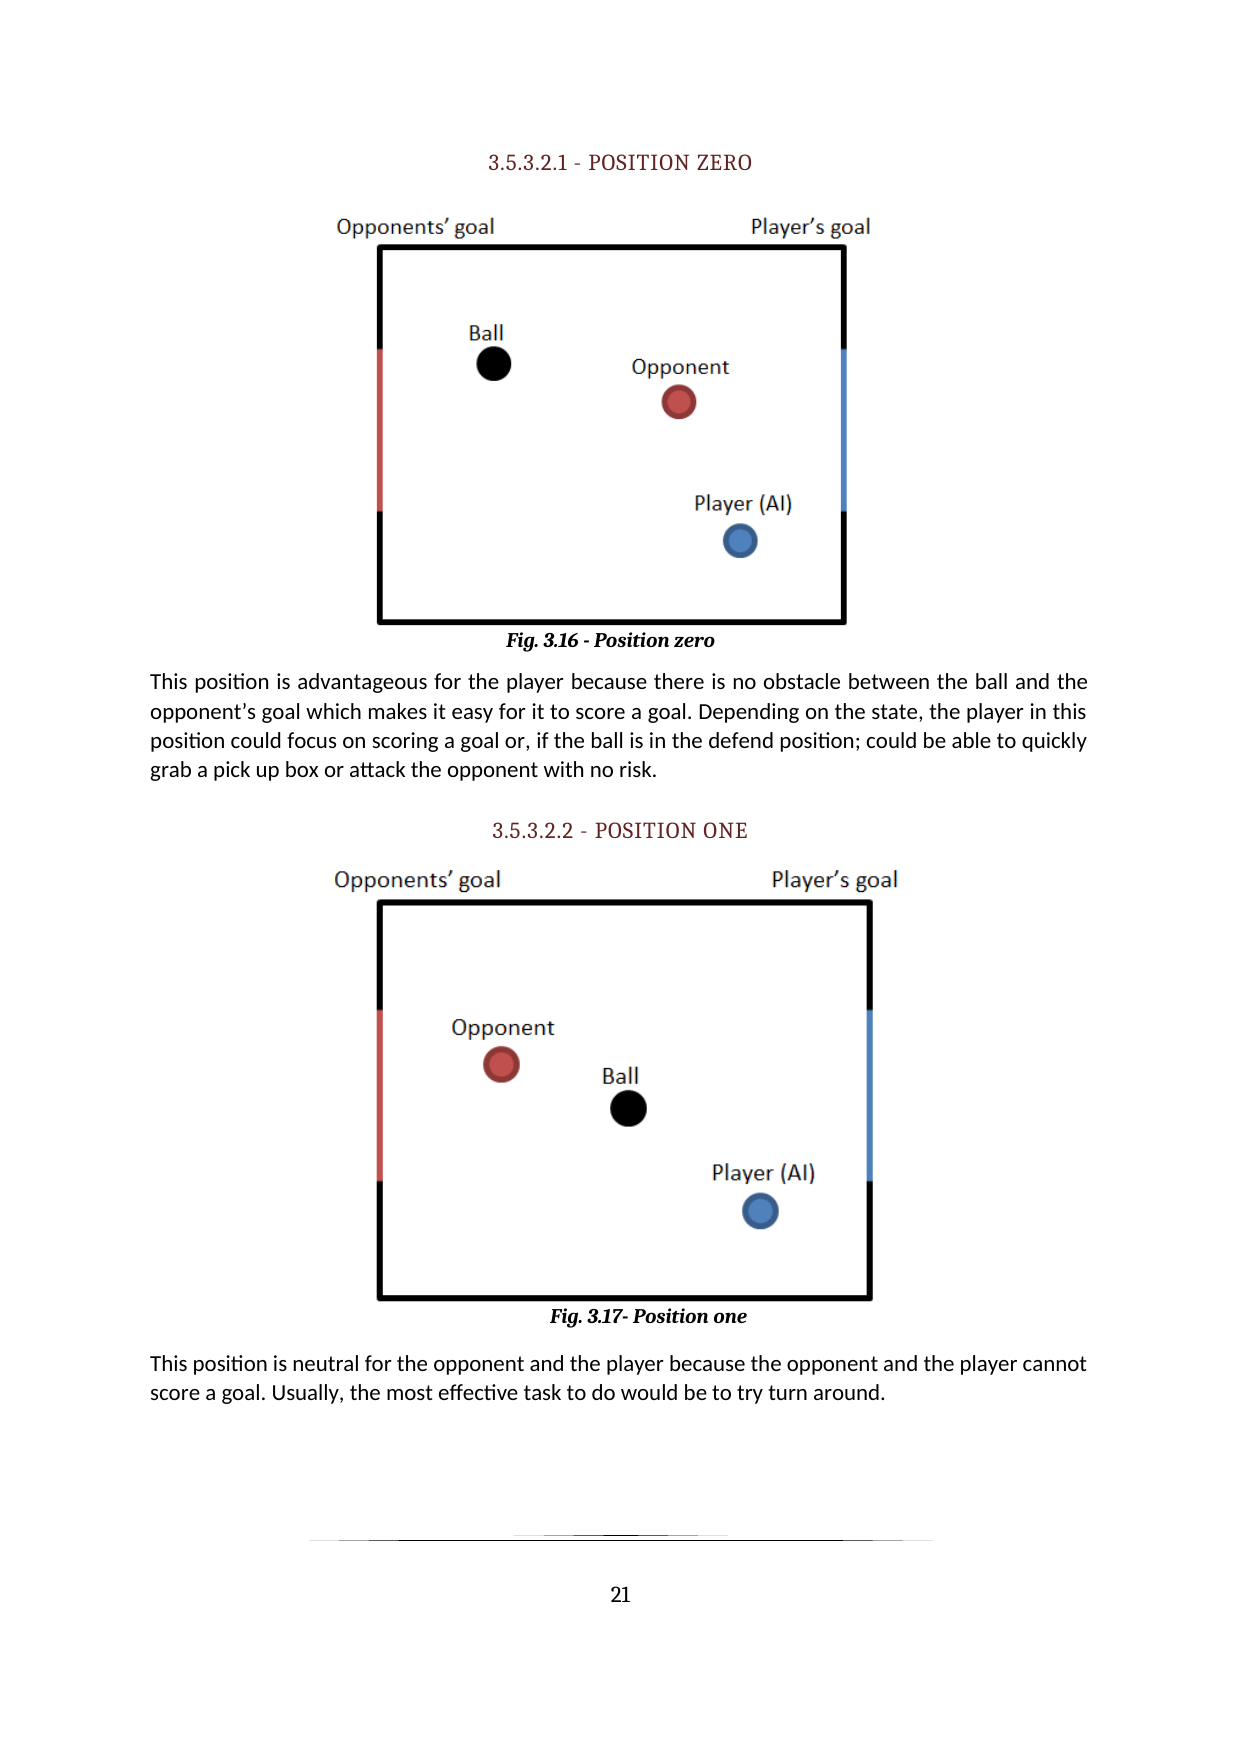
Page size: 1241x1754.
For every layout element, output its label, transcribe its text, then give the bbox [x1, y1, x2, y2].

subtitle 3.5.3.2.2 - Position One [150, 818, 1090, 844]
text This position is advantageous for the player because there is no obstacle between the ball and the opponent’s goal which makes it easy for it to score a goal. Depending on the state, the player in this position could focus on scoring a goal or, if the ball is in the defend position; could be able to quickly grab a pick up box or attack the opponent with no risk. [150, 667, 1090, 783]
subtitle 3.5.3.2.1 - Position Zero [150, 150, 1090, 176]
picture [317, 858, 923, 1327]
text This position is neutral for the opponent and the player because the opponent and the player cannot score a goal. Usually, the most effective task to do would be to try turn around. [150, 1349, 1090, 1406]
picture [318, 190, 922, 646]
picture [636, 638, 641, 646]
